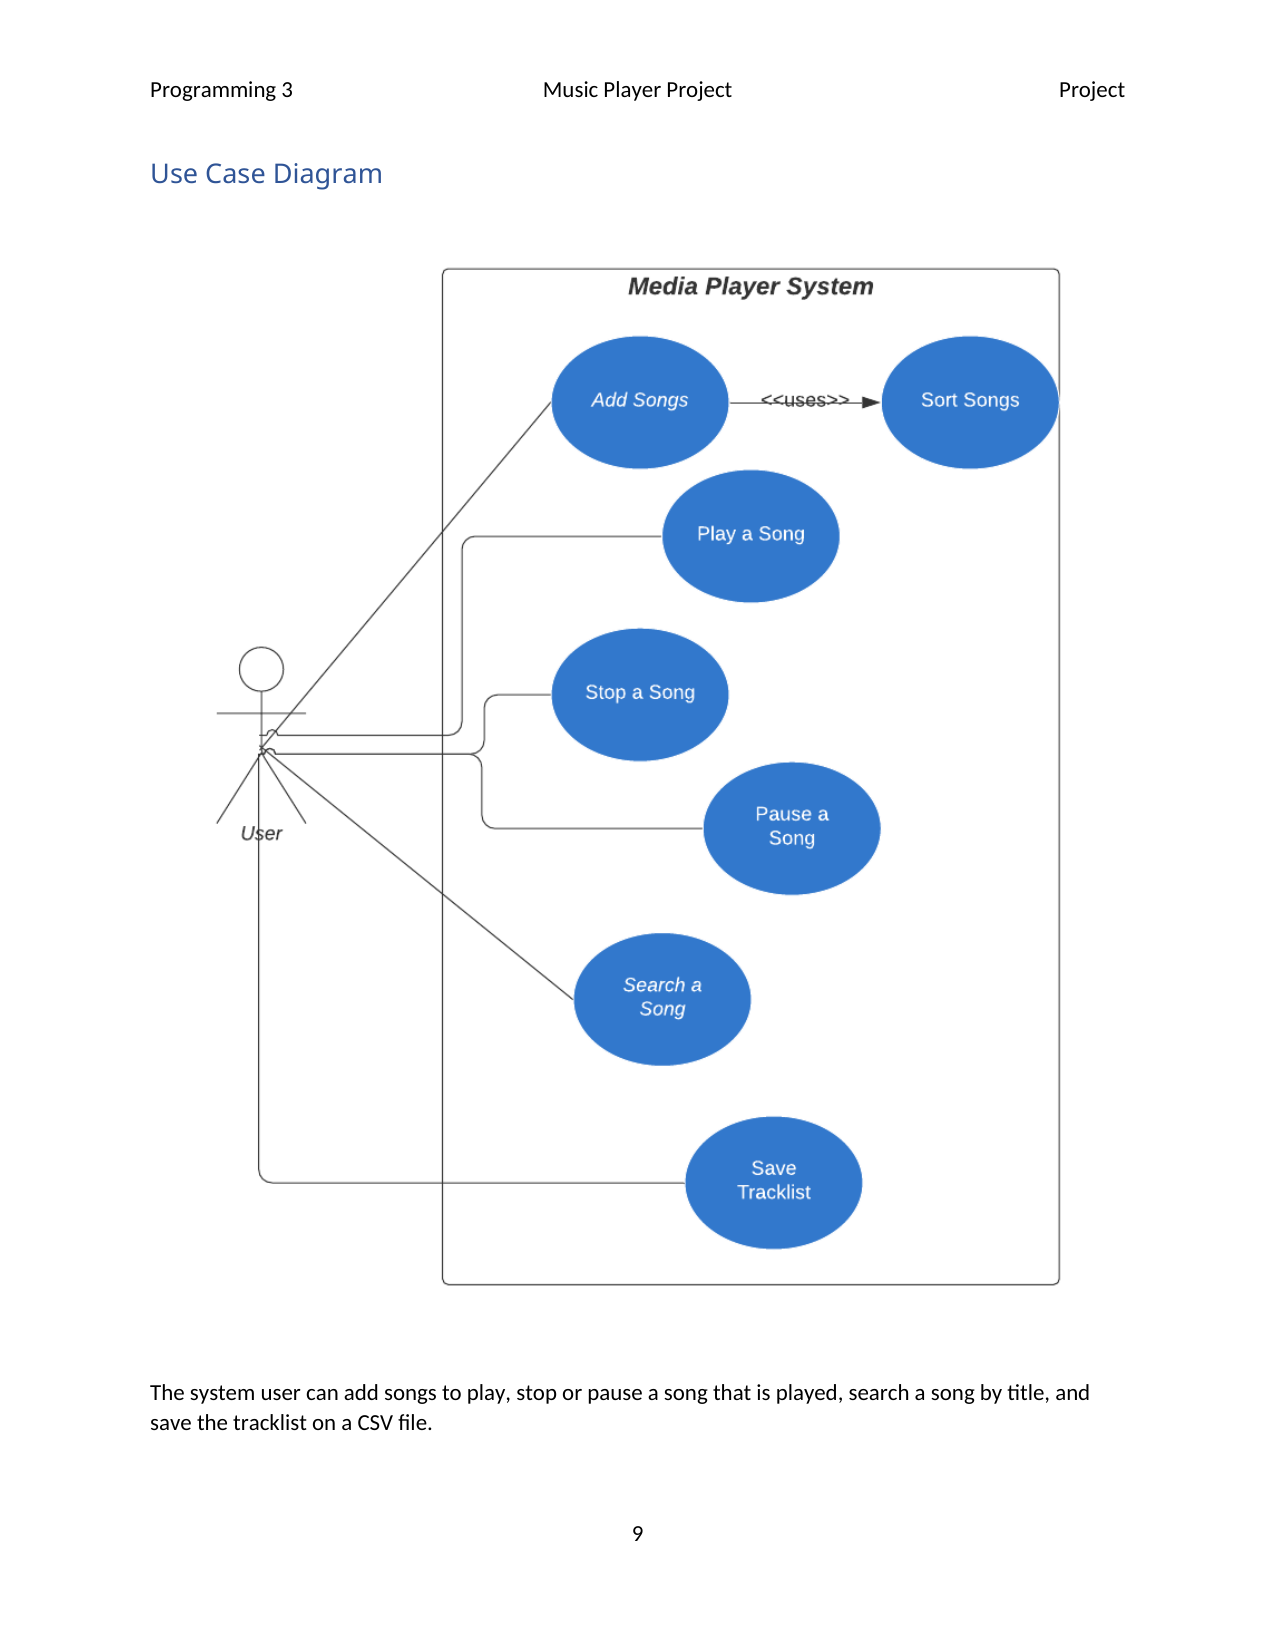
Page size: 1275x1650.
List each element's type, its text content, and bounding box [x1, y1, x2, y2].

subtitle Use Case Diagram [150, 154, 1125, 191]
text The system user can add songs to play, stop or pause a song that is played, search a song by title, and save the tracklist on a CSV file. [150, 1378, 1125, 1436]
picture [150, 193, 1125, 1359]
